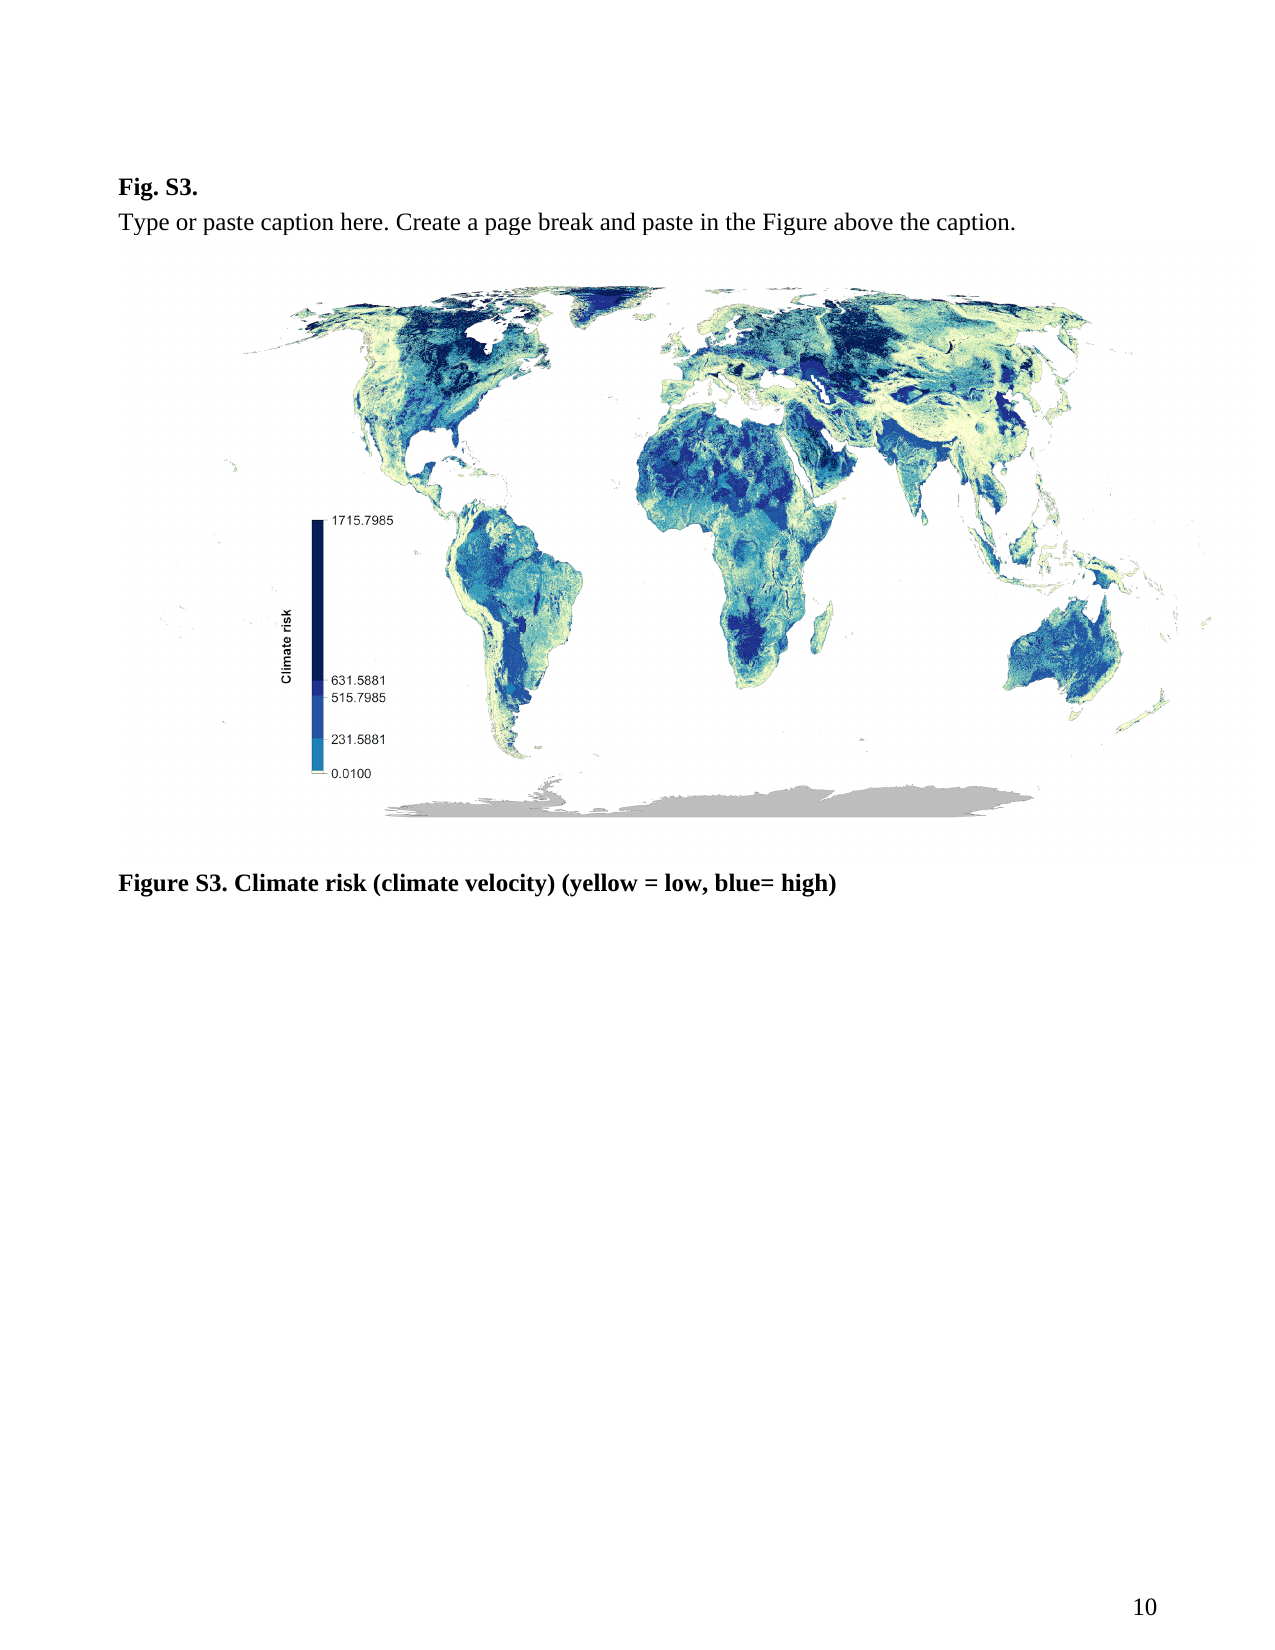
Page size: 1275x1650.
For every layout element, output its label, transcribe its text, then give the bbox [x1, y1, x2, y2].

picture [118, 235, 1257, 868]
subtitle Fig. S3. [118, 172, 1157, 201]
text Figure S3. Climate risk (climate velocity) (yellow = low, blue= high) [118, 868, 1157, 897]
text Type or paste caption here. Create a page break and paste in the Figure above the caption. [118, 207, 1157, 235]
